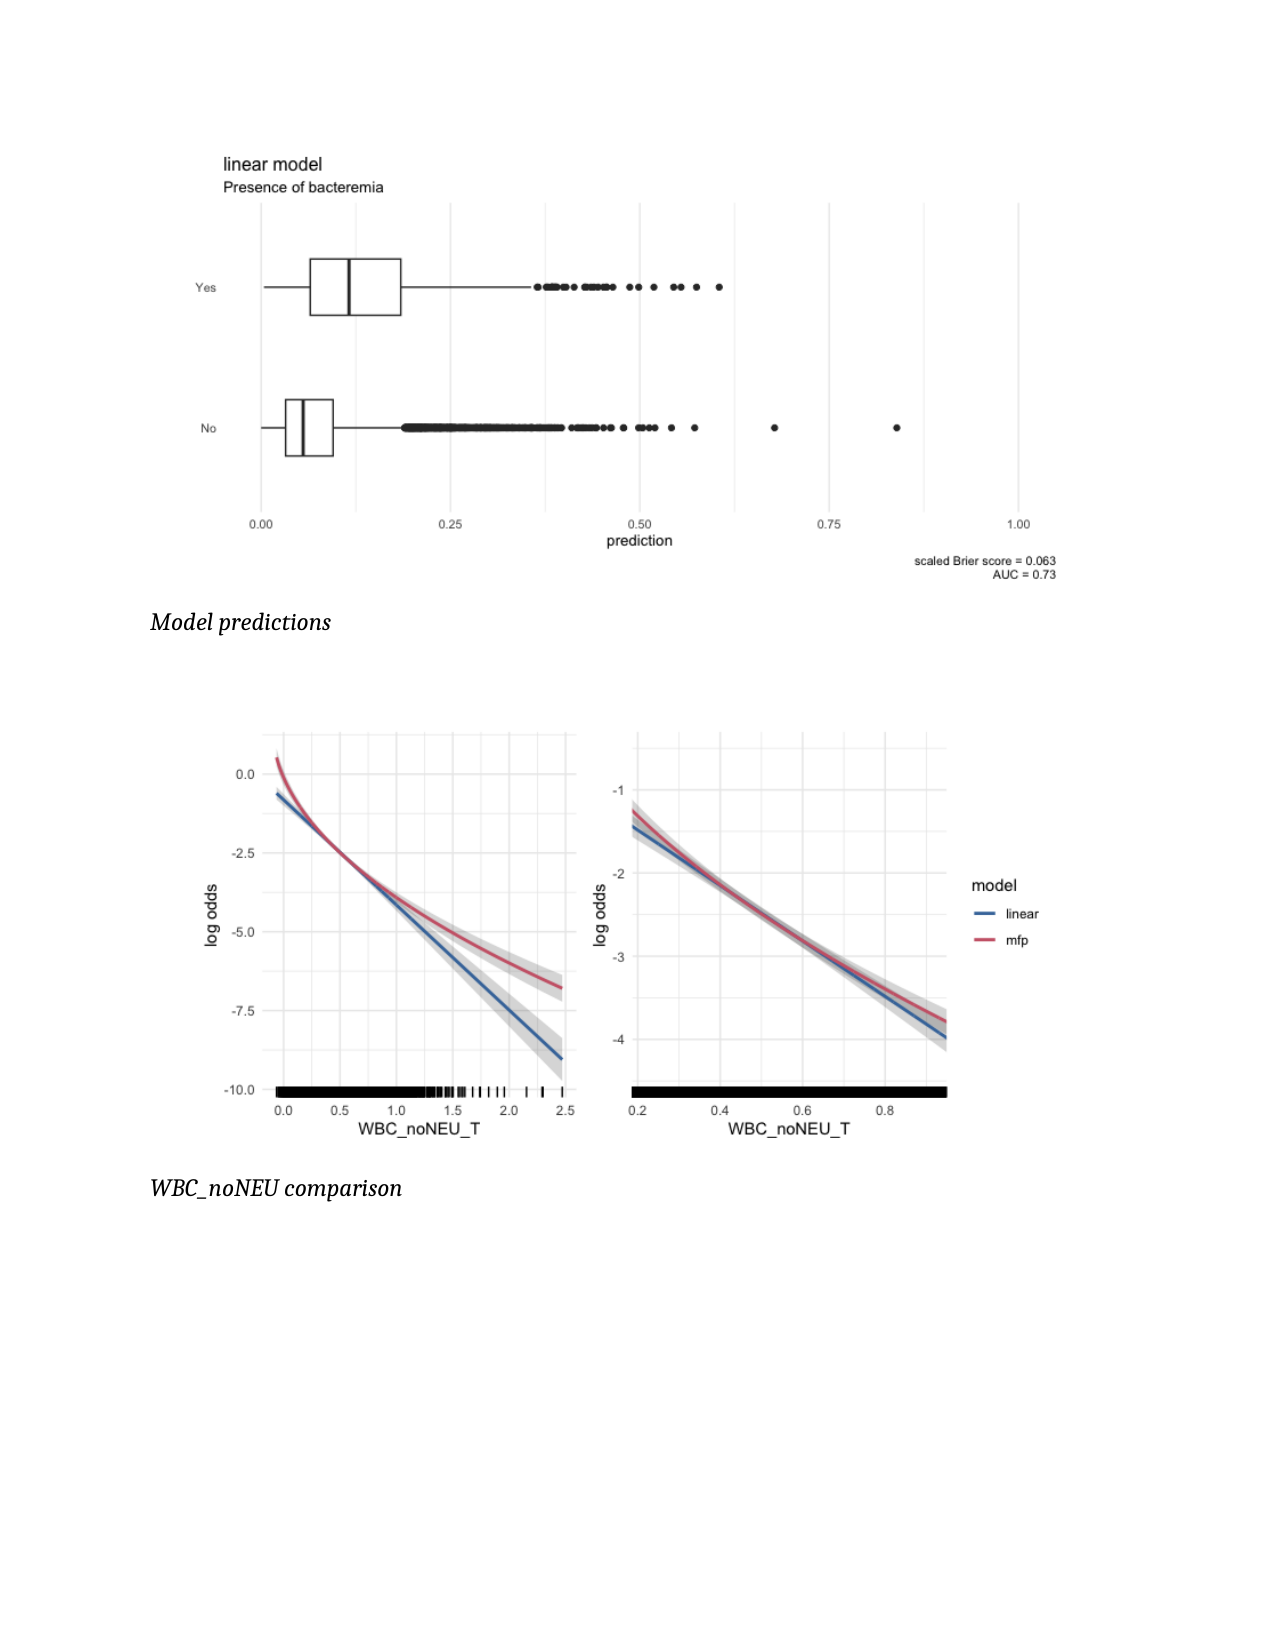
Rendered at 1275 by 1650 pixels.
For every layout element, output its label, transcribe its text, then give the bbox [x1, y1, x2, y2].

picture [188, 715, 1064, 1154]
table_header Model predictions [139, 150, 1114, 649]
table_header WBC_noNEU comparison [139, 716, 1114, 1215]
picture [188, 150, 1064, 588]
